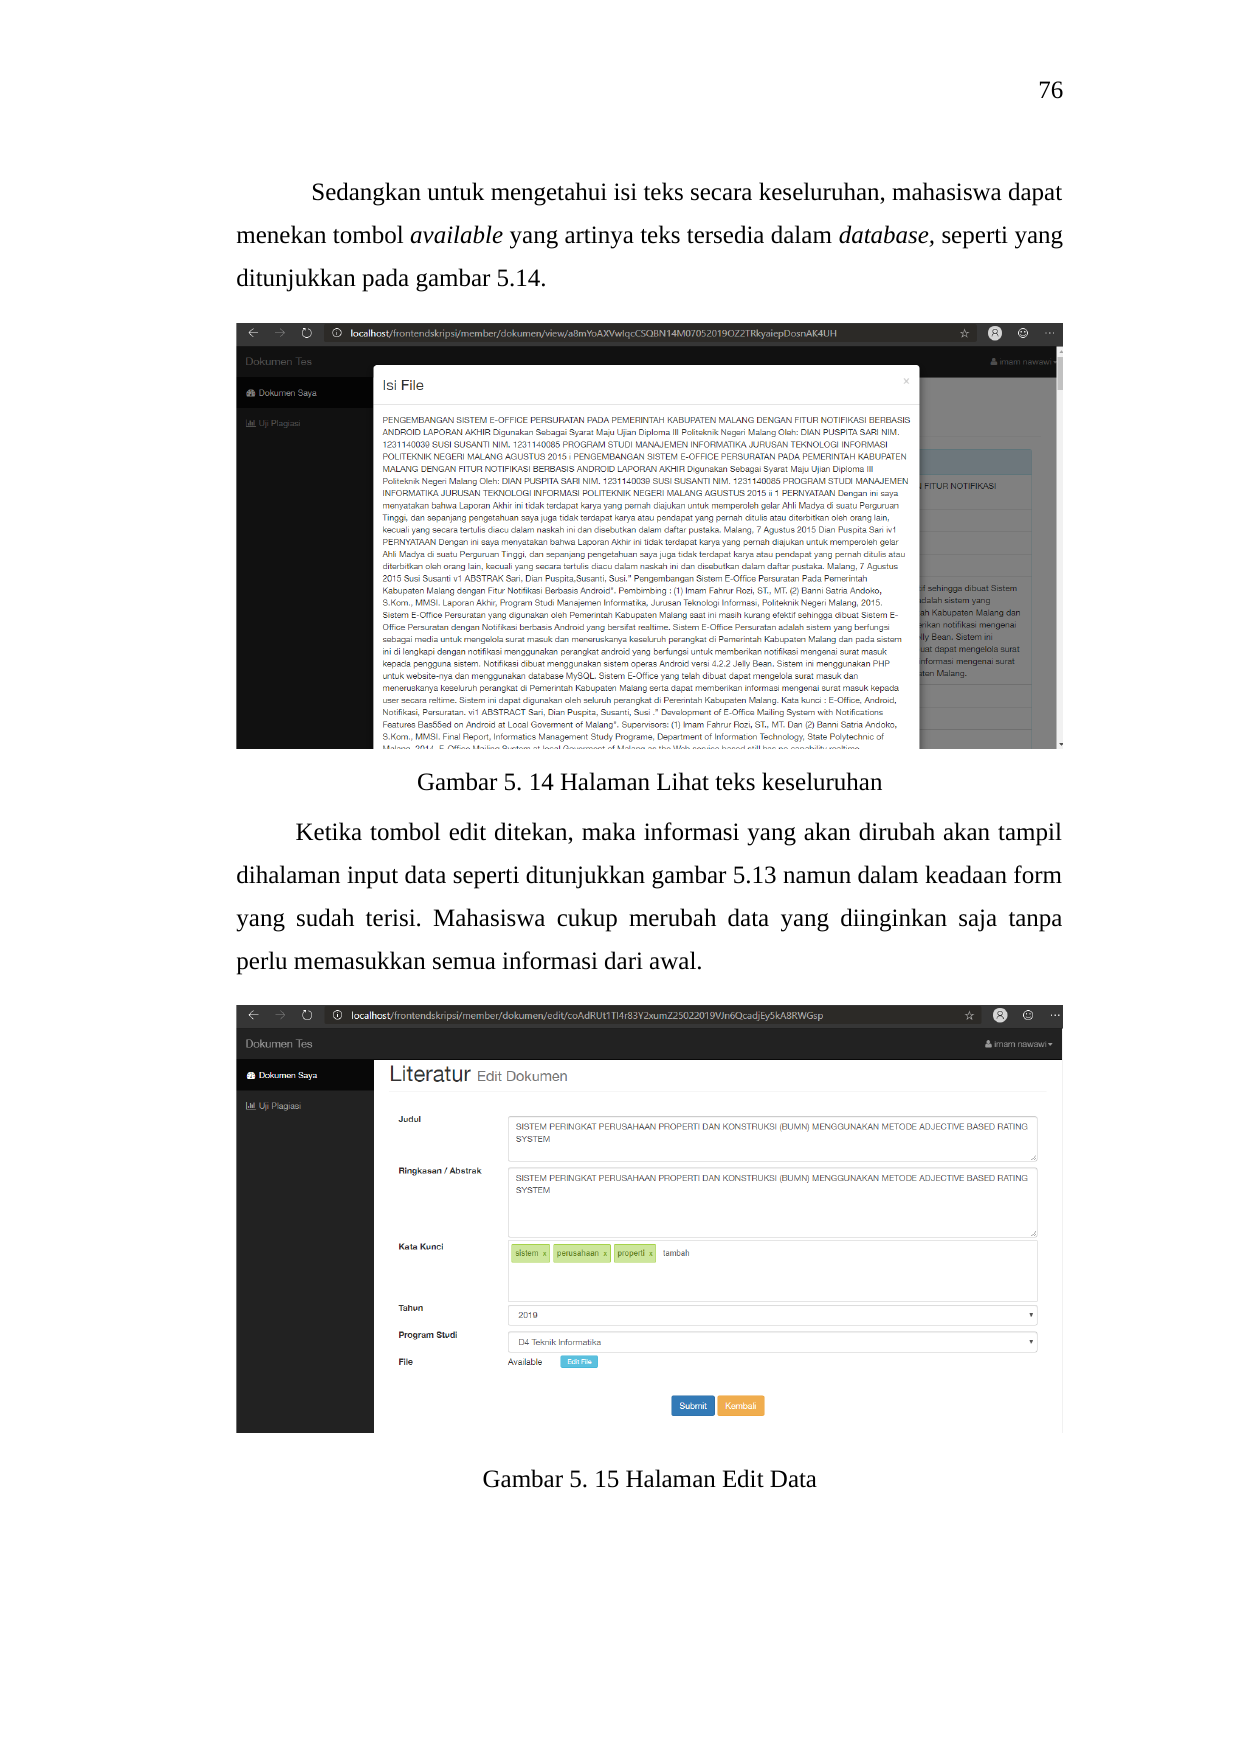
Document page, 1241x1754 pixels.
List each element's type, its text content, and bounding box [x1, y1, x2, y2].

text Gambar 5. 15 Halaman Edit Data [236, 1464, 1063, 1493]
text Gambar 5. 14 Halaman Lihat teks keseluruhan [236, 767, 1063, 796]
picture [236, 1005, 1063, 1433]
text Ketika tombol edit ditekan, maka informasi yang akan dirubah akan tampil dihalaman input data seperti ditunjukkan gambar 5.13 namun dalam keadaan form yang sudah terisi. Mahasiswa cukup merubah data yang diinginkan saja tanpa perlu memasukkan semua informasi dari awal. [236, 817, 1063, 975]
text Sedangkan untuk mengetahui isi teks secara keseluruhan, mahasiswa dapat menekan tombol available yang artinya teks tersedia dalam database, seperti yang ditunjukkan pada gambar 5.14. [236, 177, 1063, 292]
picture [236, 323, 1063, 749]
